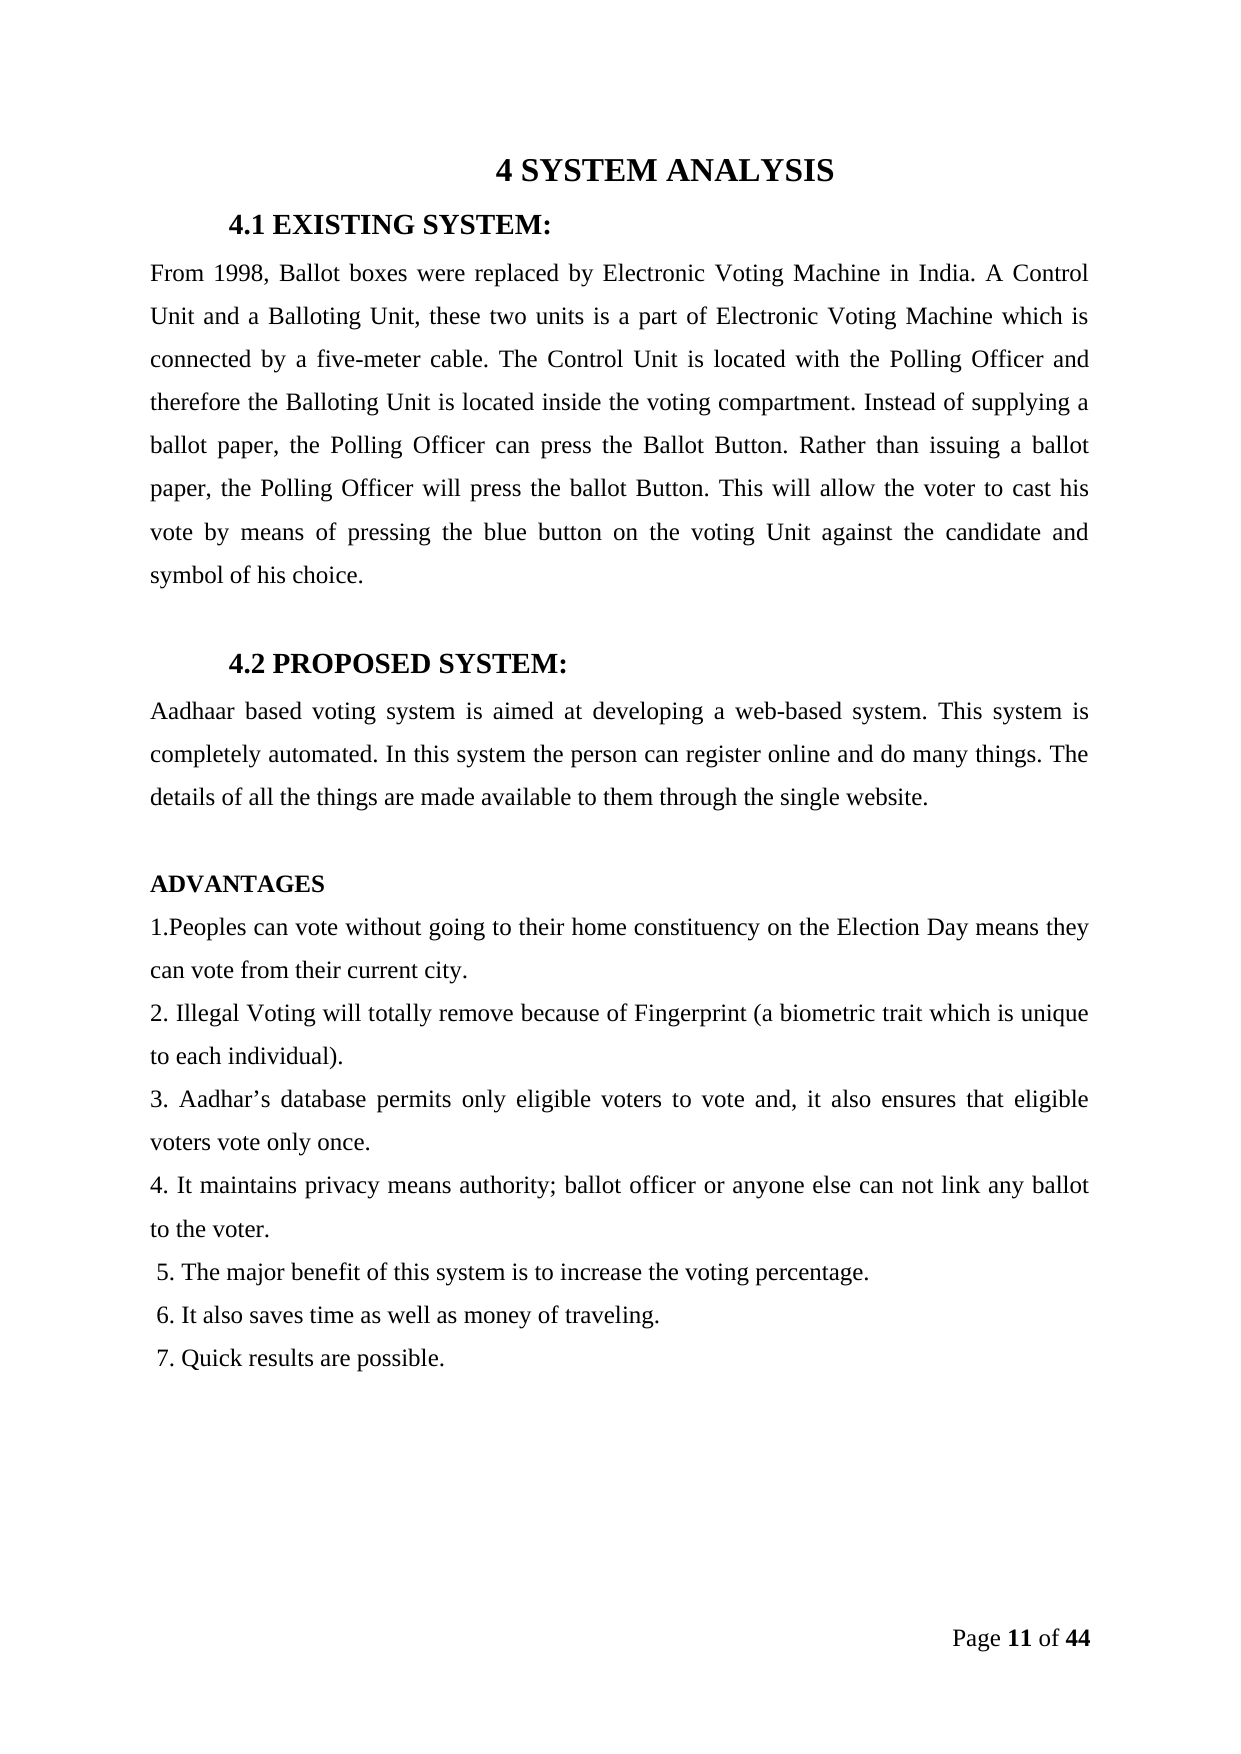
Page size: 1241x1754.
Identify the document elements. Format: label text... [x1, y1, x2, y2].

subtitle 4.2 PROPOSED SYSTEM: [229, 646, 1090, 679]
text From 1998, Ballot boxes were replaced by Electronic Voting Machine in India. A Control Unit and a Balloting Unit, these two units is a part of Electronic Voting Machine which is connected by a five-meter cable. The Control Unit is located with the Polling Officer and therefore the Balloting Unit is located inside the voting compartment. Instead of supplying a ballot paper, the Polling Officer can press the Ballot Button. Rather than issuing a ballot paper, the Polling Officer will press the ballot Button. This will allow the voter to cast his vote by means of pressing the blue button on the voting Unit against the candidate and symbol of his choice. [150, 258, 1090, 588]
text 3. Aadhar’s database permits only eligible voters to vote and, it also ensures that eligible voters vote only once. [150, 1084, 1090, 1156]
text ADVANTAGES [150, 869, 1090, 897]
subtitle 4.1 EXISTING SYSTEM: [229, 207, 1090, 241]
text 2. Illegal Voting will totally remove because of Fingerprint (a biometric trait which is unique to each individual). [150, 998, 1090, 1070]
text 6. It also saves time as well as money of traveling. [150, 1300, 1090, 1329]
text 5. The major benefit of this system is to increase the voting percentage. [150, 1257, 1090, 1286]
subtitle 4 SYSTEM ANALYSIS [195, 150, 1090, 188]
text Aadhaar based voting system is aimed at developing a web-based system. This system is completely automated. In this system the person can register online and do many things. The details of all the things are made available to them through the single website. [150, 696, 1090, 811]
text 4. It maintains privacy means authority; ballot officer or anyone else can not link any ballot to the voter. [150, 1171, 1090, 1242]
text 1.Peoples can vote without going to their home constituency on the Election Day means they can vote from their current city. [150, 912, 1090, 984]
text 7. Quick results are possible. [150, 1343, 1090, 1372]
